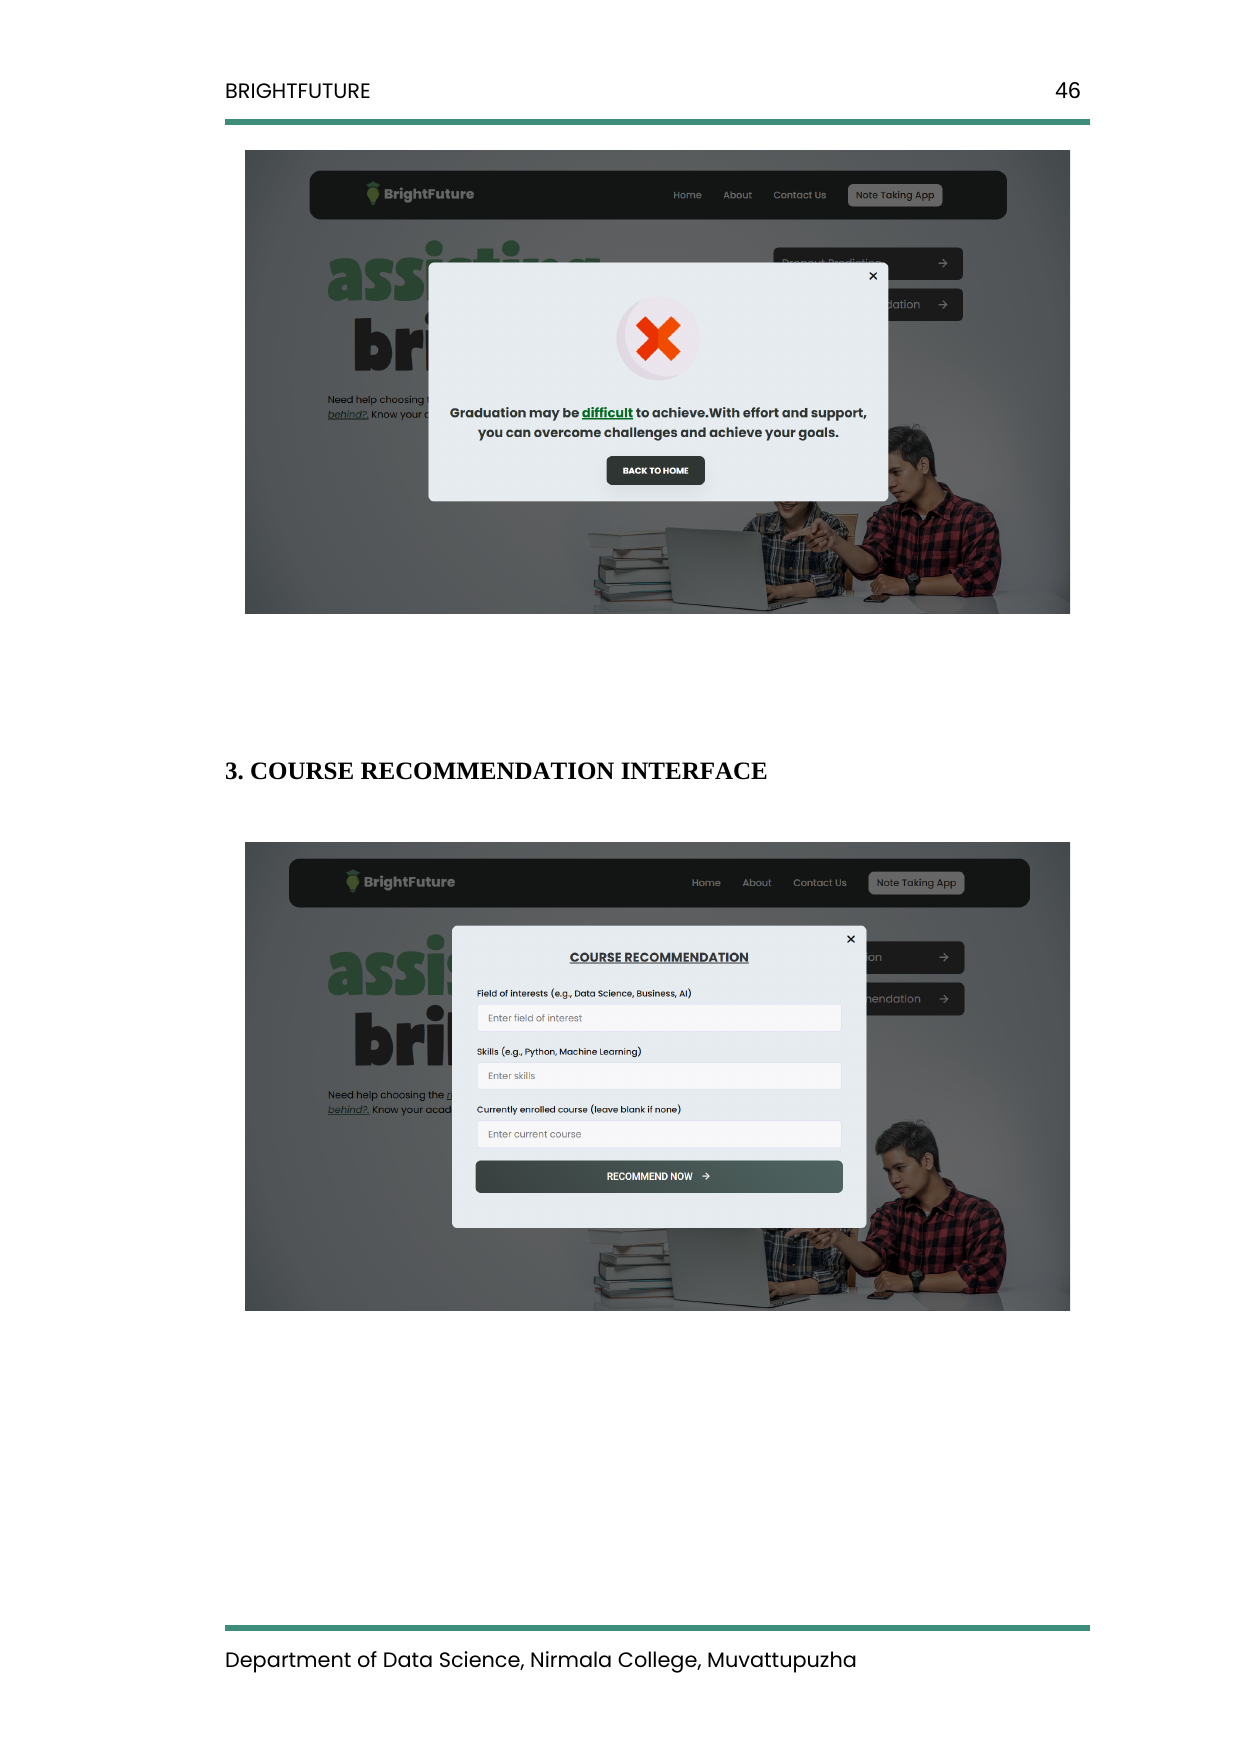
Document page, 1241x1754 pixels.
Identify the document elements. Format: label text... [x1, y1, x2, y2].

picture [245, 150, 1071, 614]
text 3. COURSE RECOMMENDATION INTERFACE [225, 756, 1090, 785]
picture [245, 842, 1071, 1311]
